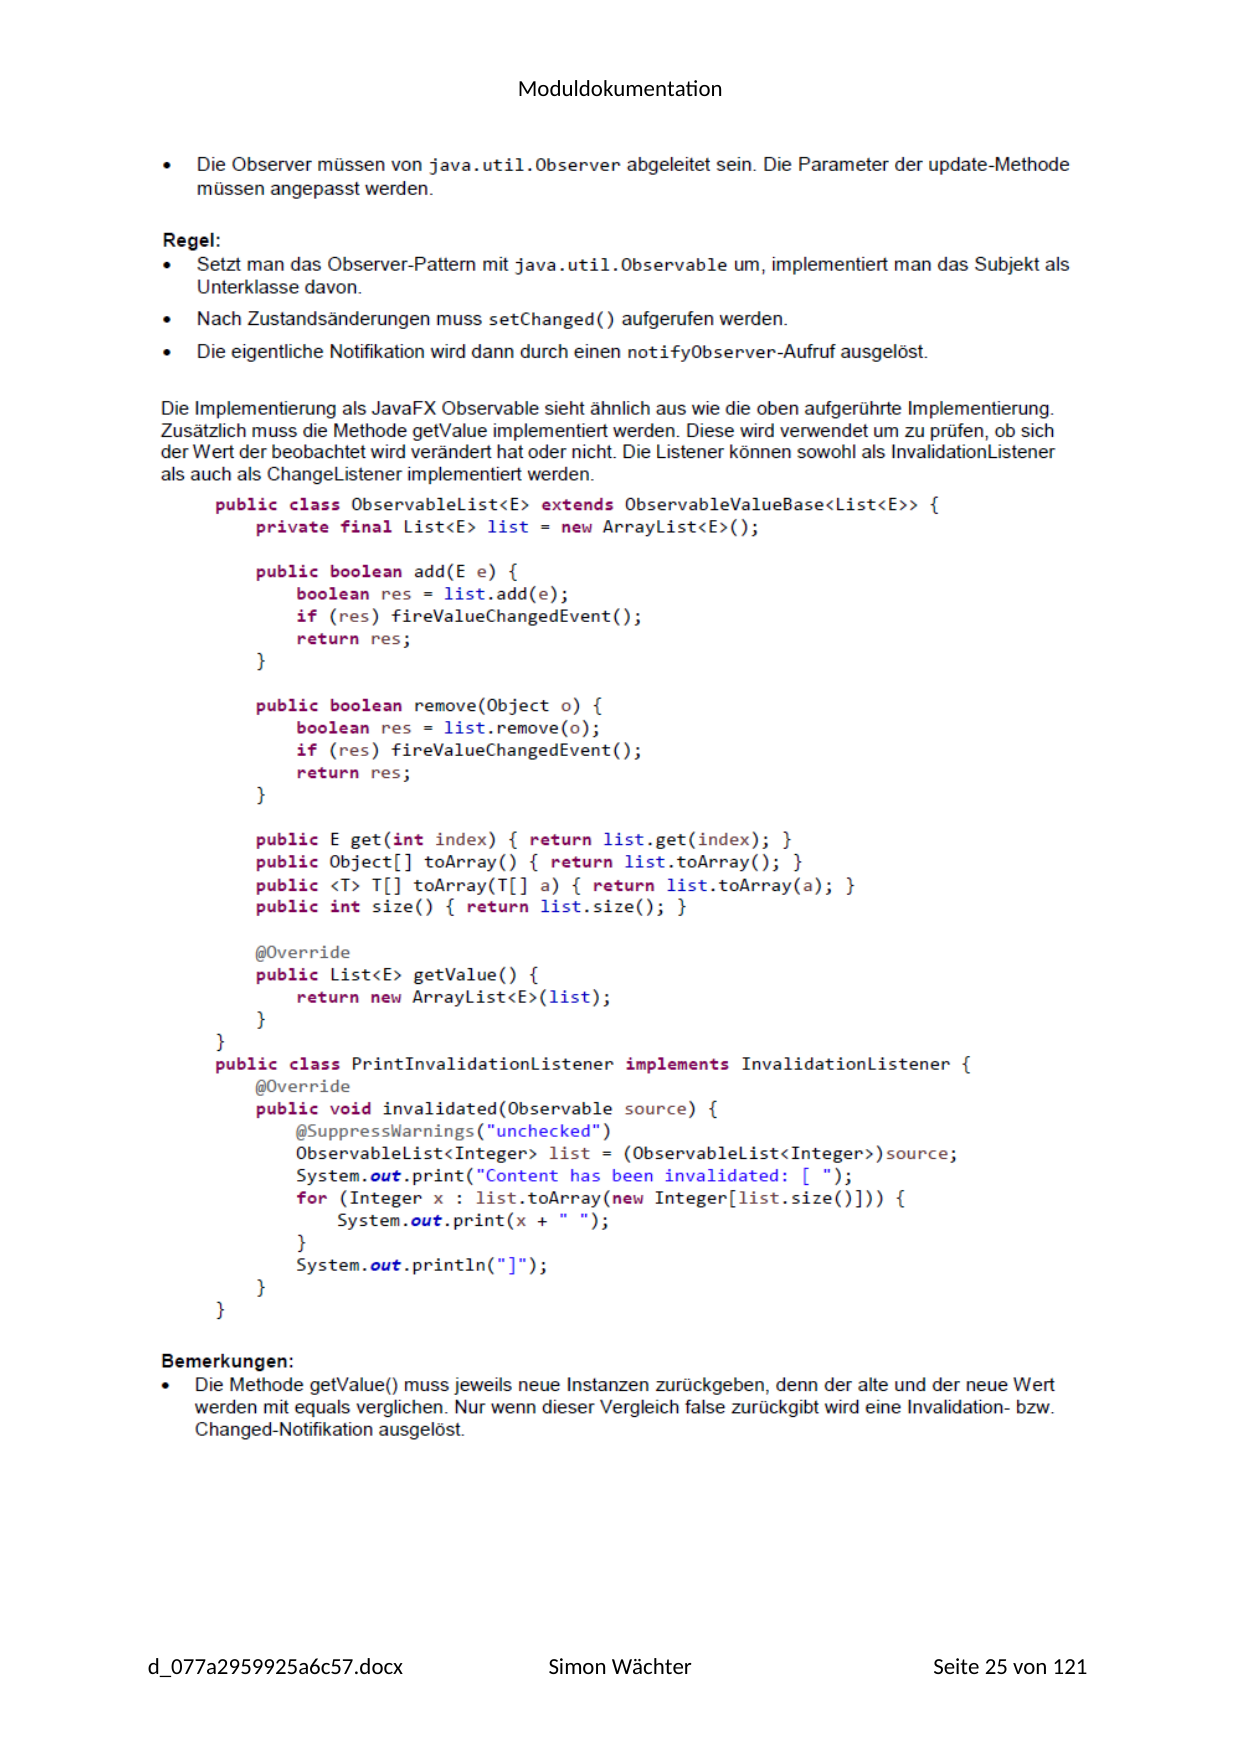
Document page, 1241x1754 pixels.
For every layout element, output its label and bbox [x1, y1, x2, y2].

picture [147, 390, 1093, 1447]
picture [147, 147, 1093, 372]
